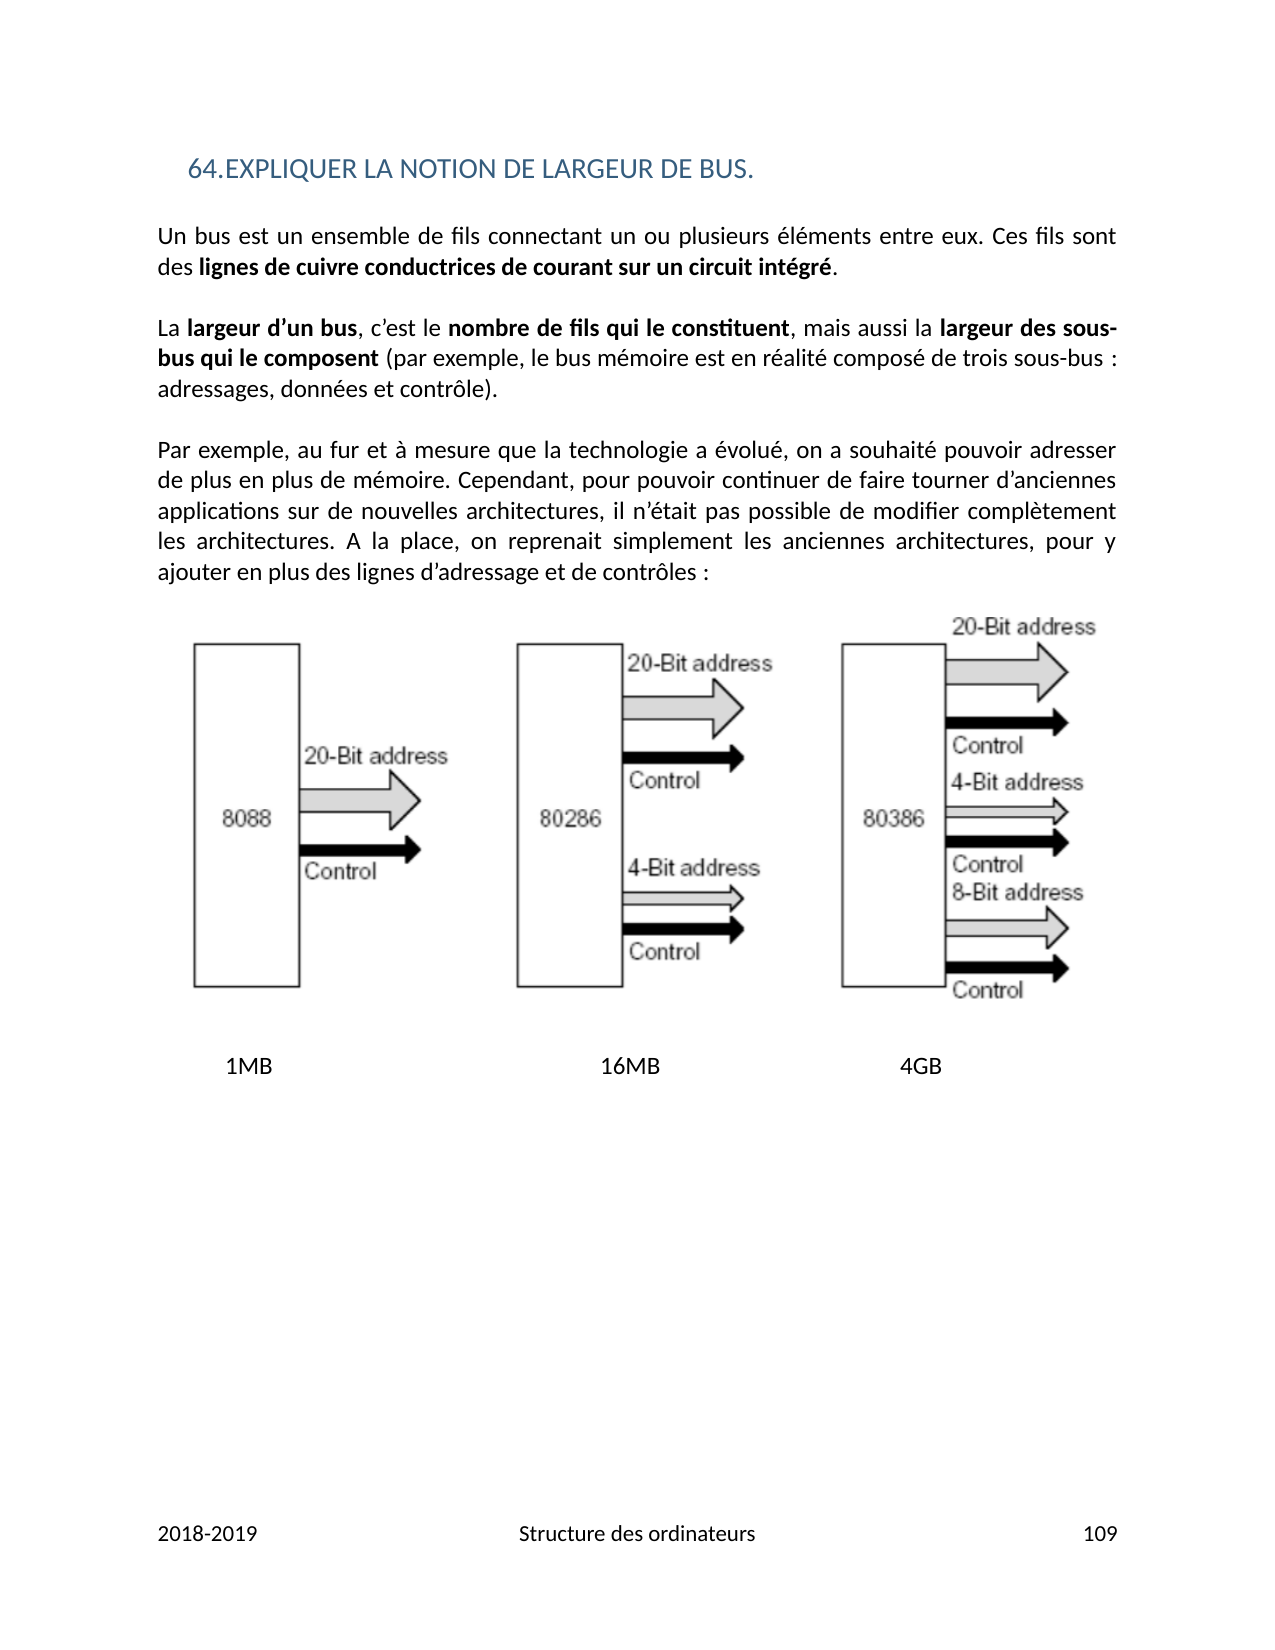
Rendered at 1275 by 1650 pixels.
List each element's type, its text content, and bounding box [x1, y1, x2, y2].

text Un bus est un ensemble de fils connectant un ou plusieurs éléments entre eux. Ces fils sont des lignes de cuivre conductrices de courant sur un circuit intégré. [157, 220, 1117, 281]
subtitle Expliquer la notion de largeur de bus. [187, 150, 1117, 186]
text La largeur d’un bus, c’est le nombre de fils qui le constituent, mais aussi la largeur des sous-bus qui le composent (par exemple, le bus mémoire est en réalité composé de trois sous-bus : adressages, données et contrôle). [157, 312, 1117, 403]
text 1MB 16MB 4GB [157, 1050, 1117, 1081]
text Par exemple, au fur et à mesure que la technologie a évolué, on a souhaité pouvoir adresser de plus en plus de mémoire. Cependant, pour pouvoir continuer de faire tourner d’anciennes applications sur de nouvelles architectures, il n’était pas possible de modifier complètement les architectures. A la place, on reprenait simplement les anciennes architectures, pour y ajouter en plus des lignes d’adressage et de contrôles : [157, 434, 1117, 587]
picture [157, 617, 1133, 1050]
